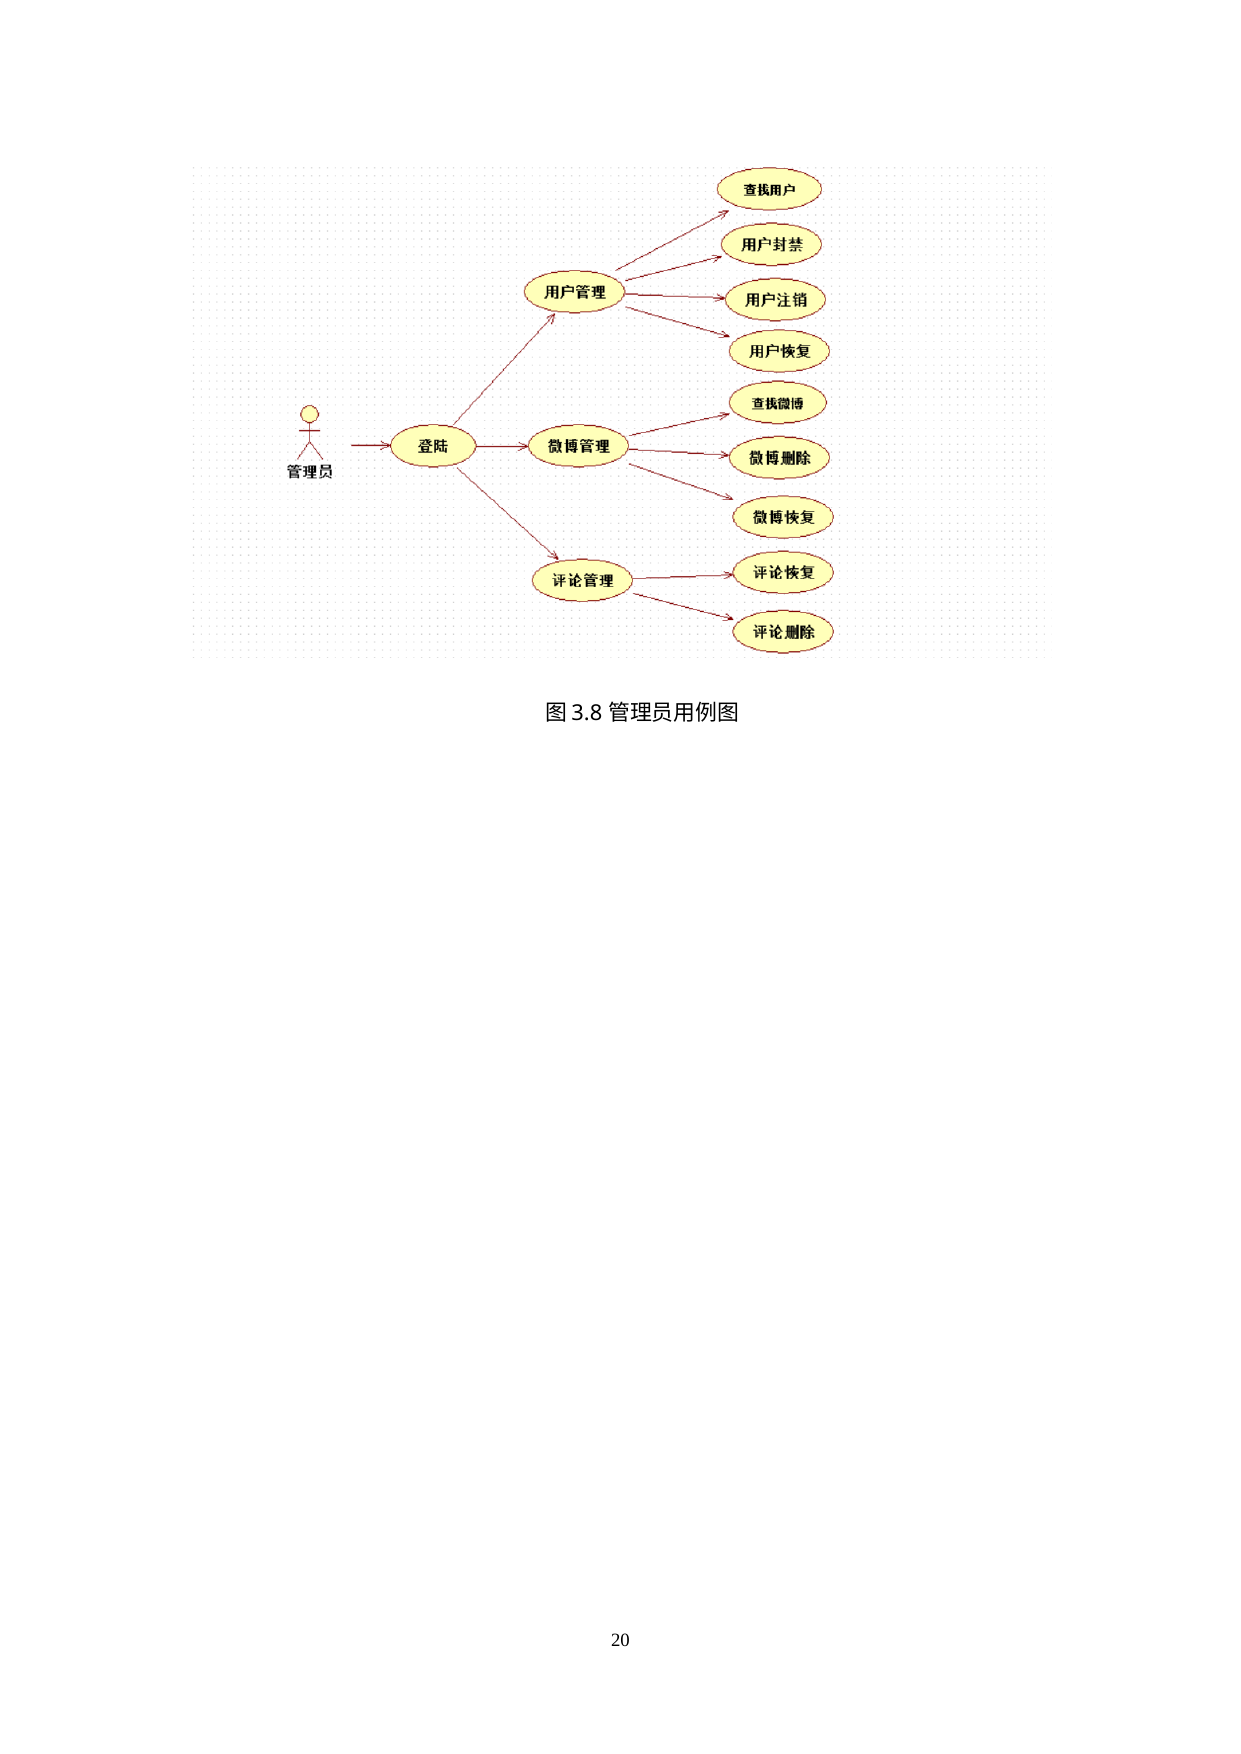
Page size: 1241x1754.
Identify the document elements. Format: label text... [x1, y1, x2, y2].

text 图3.8 管理员用例图 [187, 694, 1053, 727]
picture [187, 162, 1052, 658]
